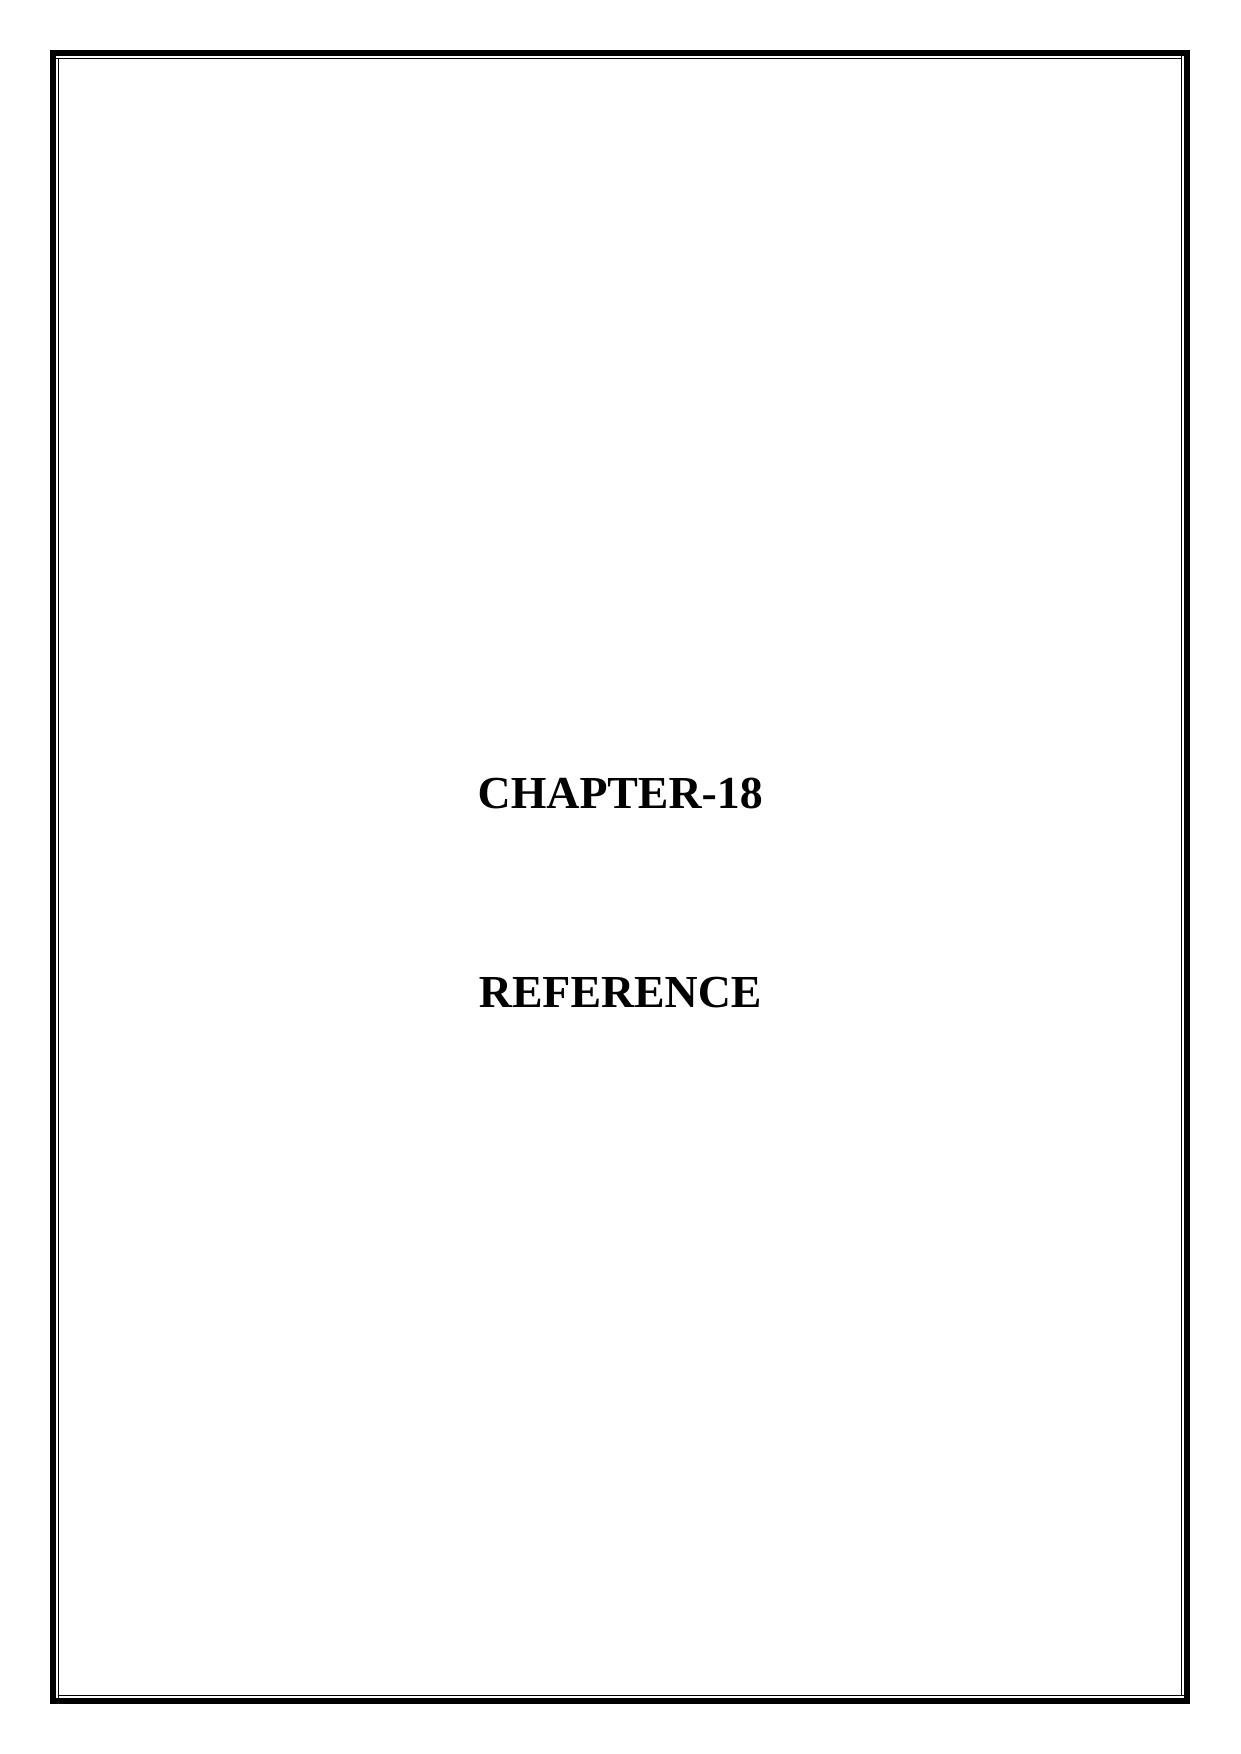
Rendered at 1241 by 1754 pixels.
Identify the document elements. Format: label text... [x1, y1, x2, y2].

text REFERENCE [150, 965, 1090, 1018]
text CHAPTER-18 [150, 765, 1090, 818]
